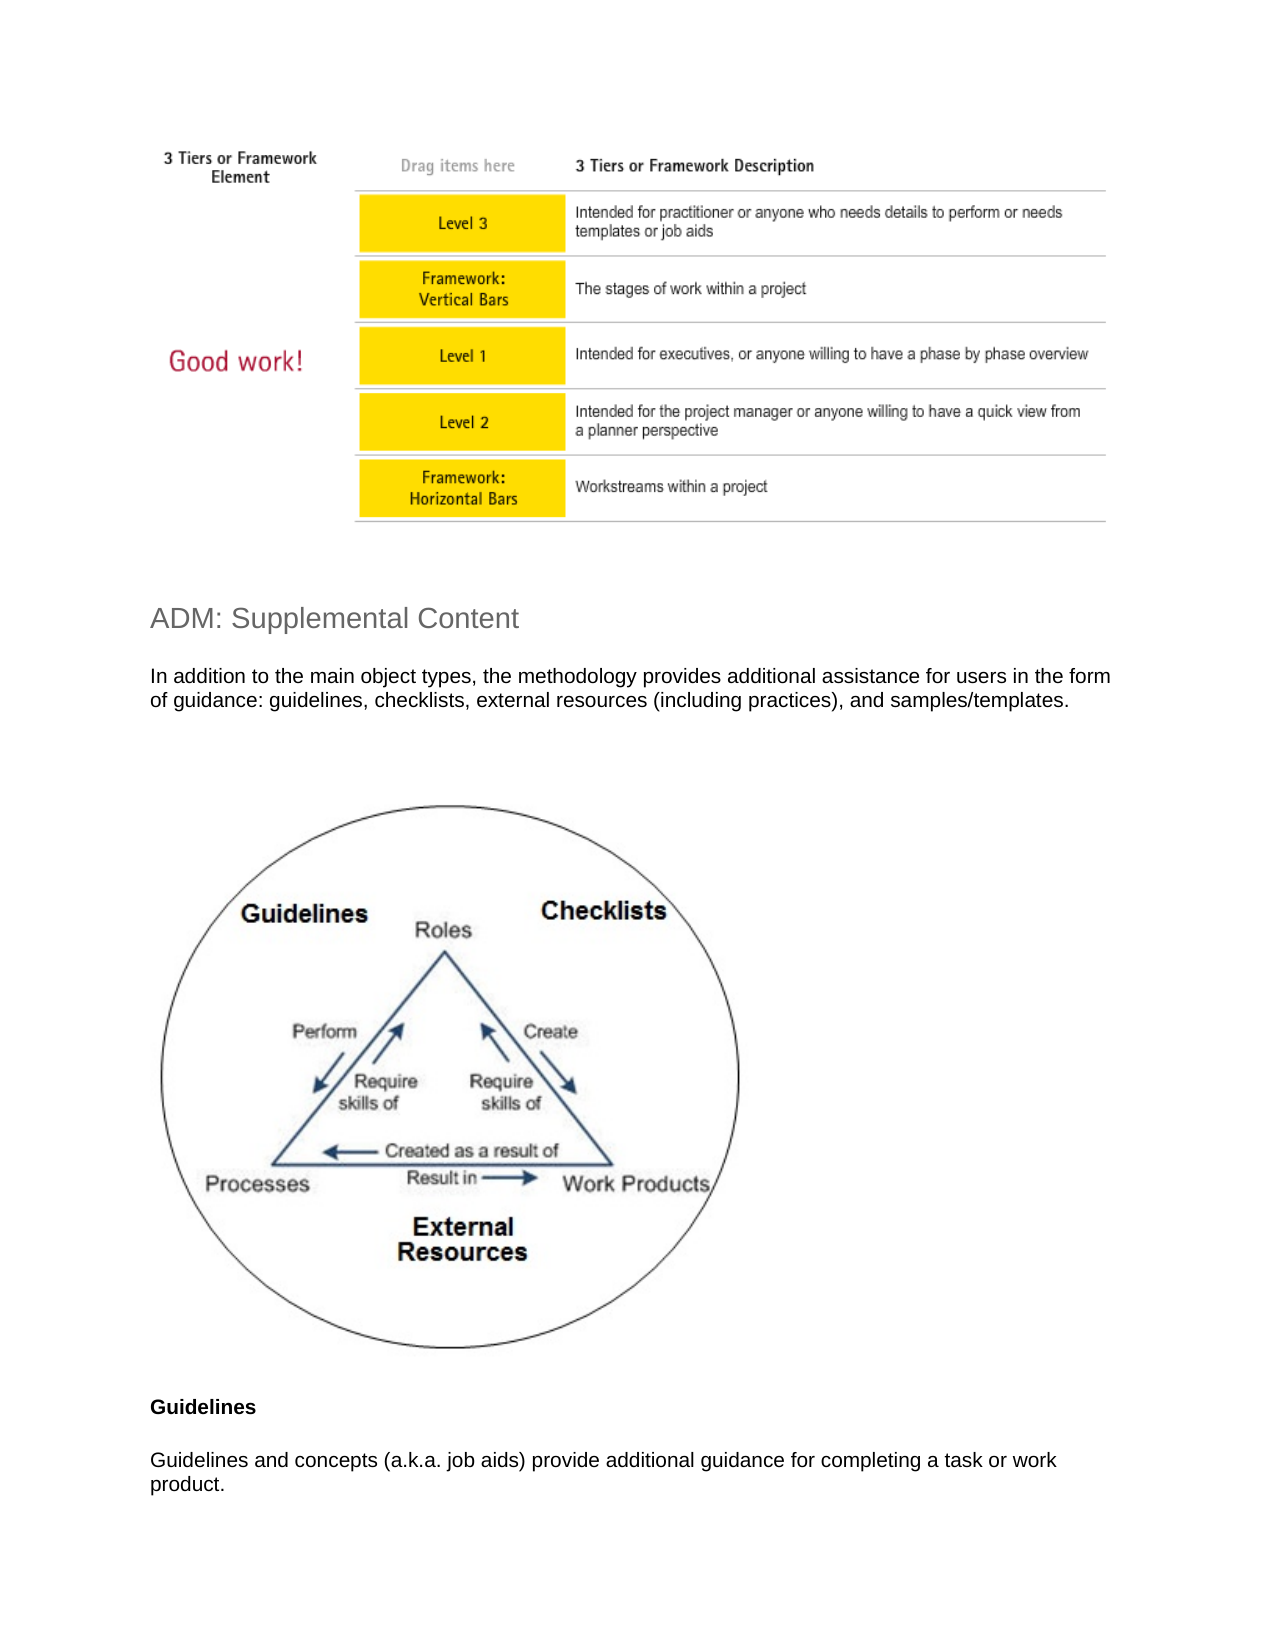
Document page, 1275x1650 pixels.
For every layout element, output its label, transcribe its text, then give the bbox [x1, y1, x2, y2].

text Guidelines [150, 1395, 1125, 1419]
picture [150, 793, 749, 1366]
text In addition to the main object types, the methodology provides additional assistance for users in the form of guidance: guidelines, checklists, external resources (including practices), and samples/templates. [150, 664, 1125, 712]
text ADM: Supplemental Content [150, 601, 1125, 634]
text Guidelines and concepts (a.k.a. job aids) provide additional guidance for completing a task or work product. [150, 1448, 1125, 1496]
picture [150, 150, 1125, 536]
